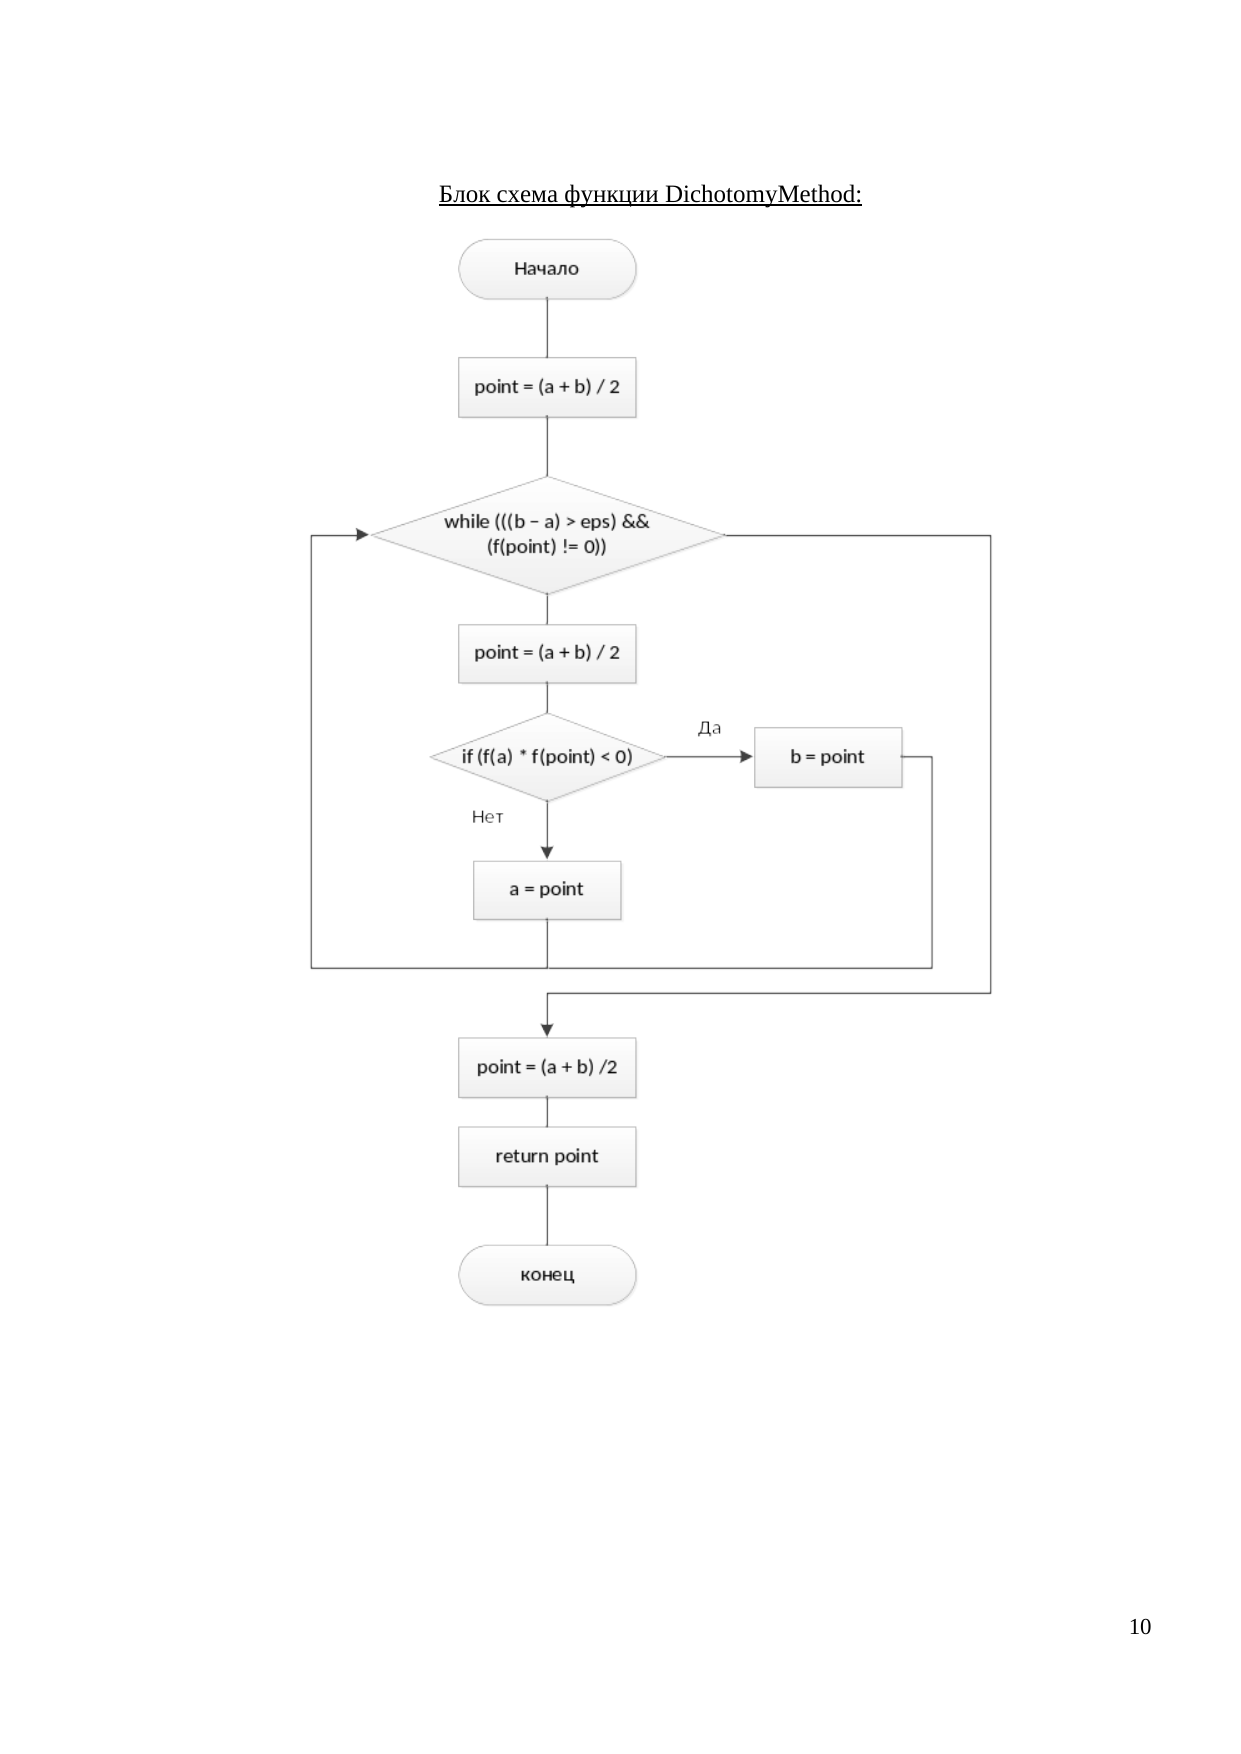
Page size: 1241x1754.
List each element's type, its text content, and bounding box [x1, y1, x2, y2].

text Блок схема функции DichotomyMethod: [133, 179, 1167, 208]
